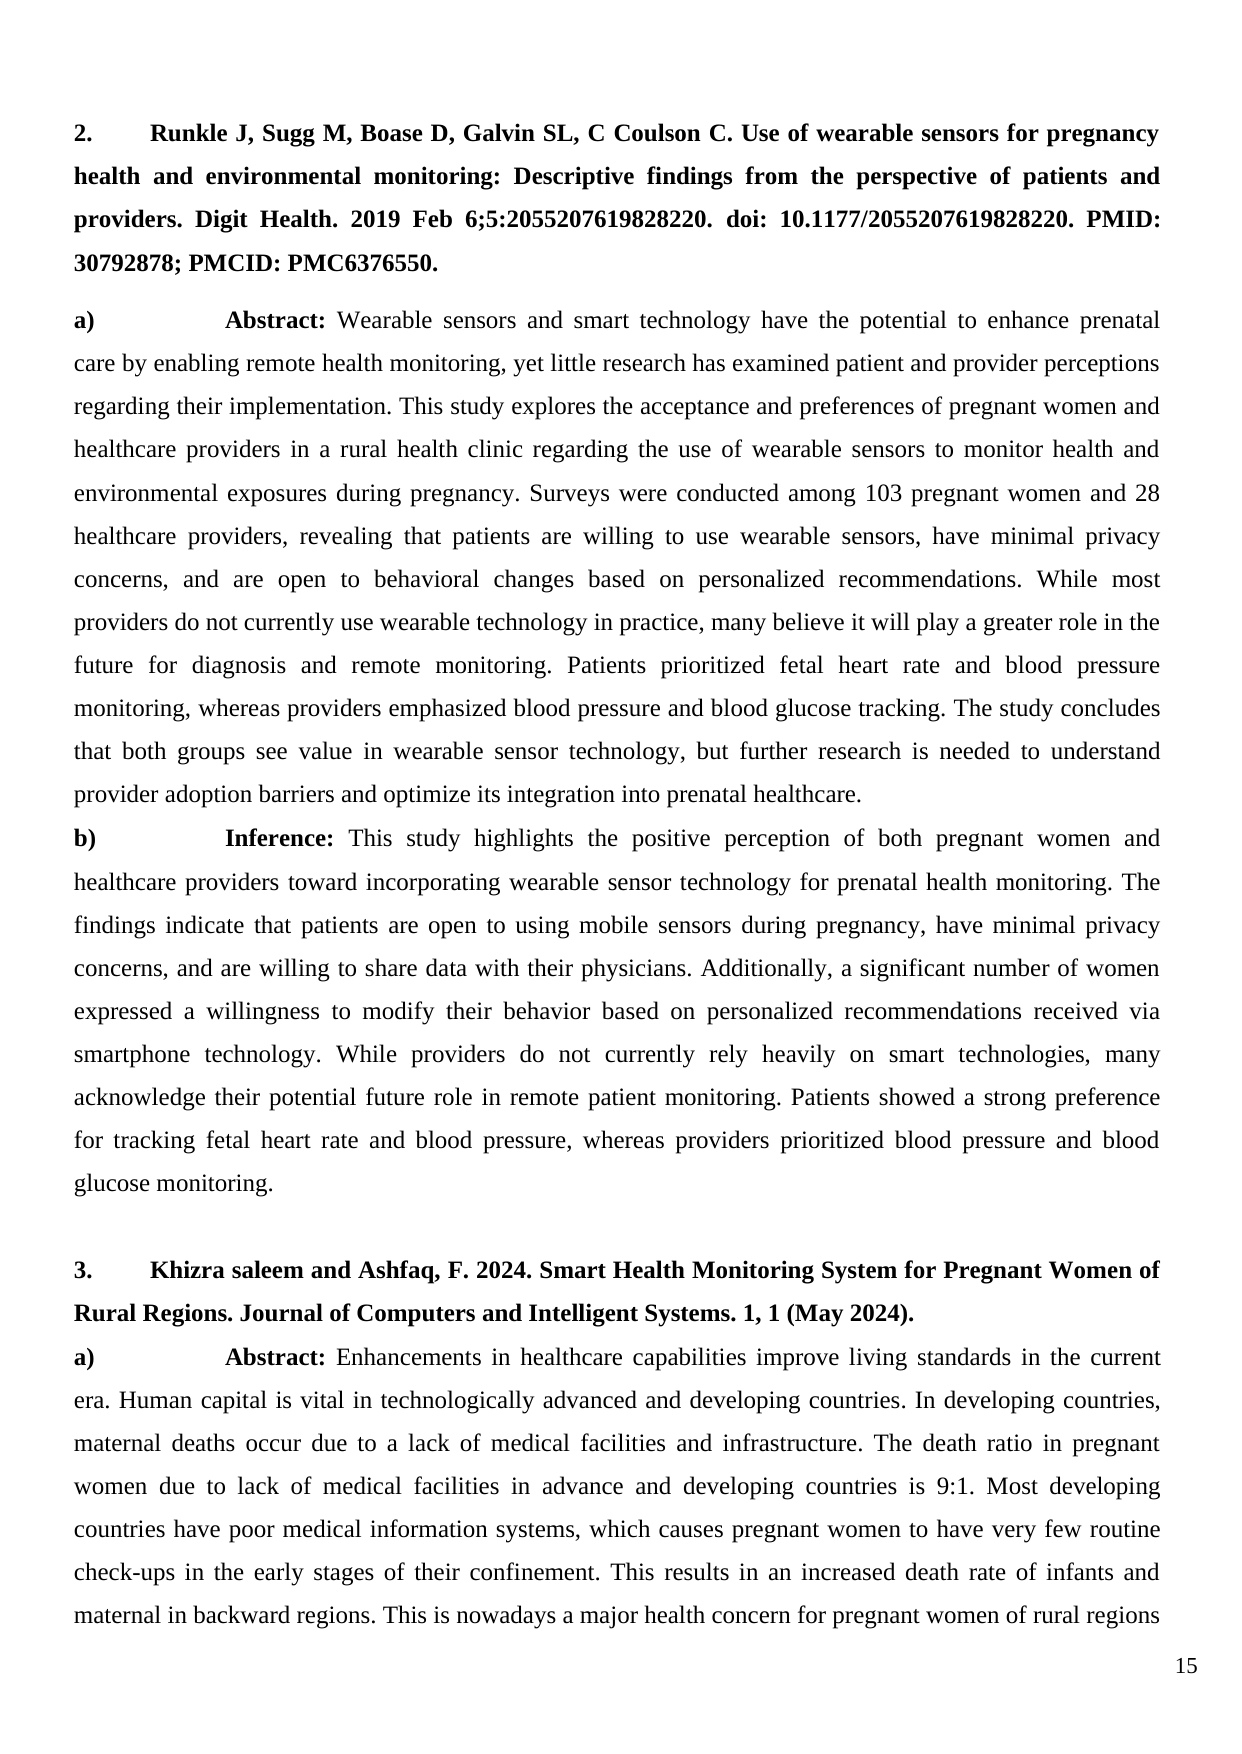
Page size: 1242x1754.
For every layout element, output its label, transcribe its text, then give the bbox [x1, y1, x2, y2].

list Khizra saleem and Ashfaq, F. 2024. Smart Health Monitoring System for Pregnant Women of Rural Regions. Journal of Computers and Intelligent Systems. 1, 1 (May 2024). [74, 1255, 1161, 1327]
list Abstract: Wearable sensors and smart technology have the potential to enhance prenatal care by enabling remote health monitoring, yet little research has examined patient and provider perceptions regarding their implementation. This study explores the acceptance and preferences of pregnant women and healthcare providers in a rural health clinic regarding the use of wearable sensors to monitor health and environmental exposures during pregnancy. Surveys were conducted among 103 pregnant women and 28 healthcare providers, revealing that patients are willing to use wearable sensors, have minimal privacy concerns, and are open to behavioral changes based on personalized recommendations. While most providers do not currently use wearable technology in practice, many believe it will play a greater role in the future for diagnosis and remote monitoring. Patients prioritized fetal heart rate and blood pressure monitoring, whereas providers emphasized blood pressure and blood glucose tracking. The study concludes that both groups see value in wearable sensor technology, but further research is needed to understand provider adoption barriers and optimize its integration into prenatal healthcare. [74, 305, 1161, 808]
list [74, 1342, 1161, 1629]
list Inference: This study highlights the positive perception of both pregnant women and healthcare providers toward incorporating wearable sensor technology for prenatal health monitoring. The findings indicate that patients are open to using mobile sensors during pregnancy, have minimal privacy concerns, and are willing to share data with their physicians. Additionally, a significant number of women expressed a willingness to modify their behavior based on personalized recommendations received via smartphone technology. While providers do not currently rely heavily on smart technologies, many acknowledge their potential future role in remote patient monitoring. Patients showed a strong preference for tracking fetal heart rate and blood pressure, whereas providers prioritized blood pressure and blood glucose monitoring. [74, 823, 1161, 1197]
list Runkle J, Sugg M, Boase D, Galvin SL, C Coulson C. Use of wearable sensors for pregnancy health and environmental monitoring: Descriptive findings from the perspective of patients and providers. Digit Health. 2019 Feb 6;5:2055207619828220. doi: 10.1177/2055207619828220. PMID: 30792878; PMCID: PMC6376550. [74, 118, 1161, 276]
